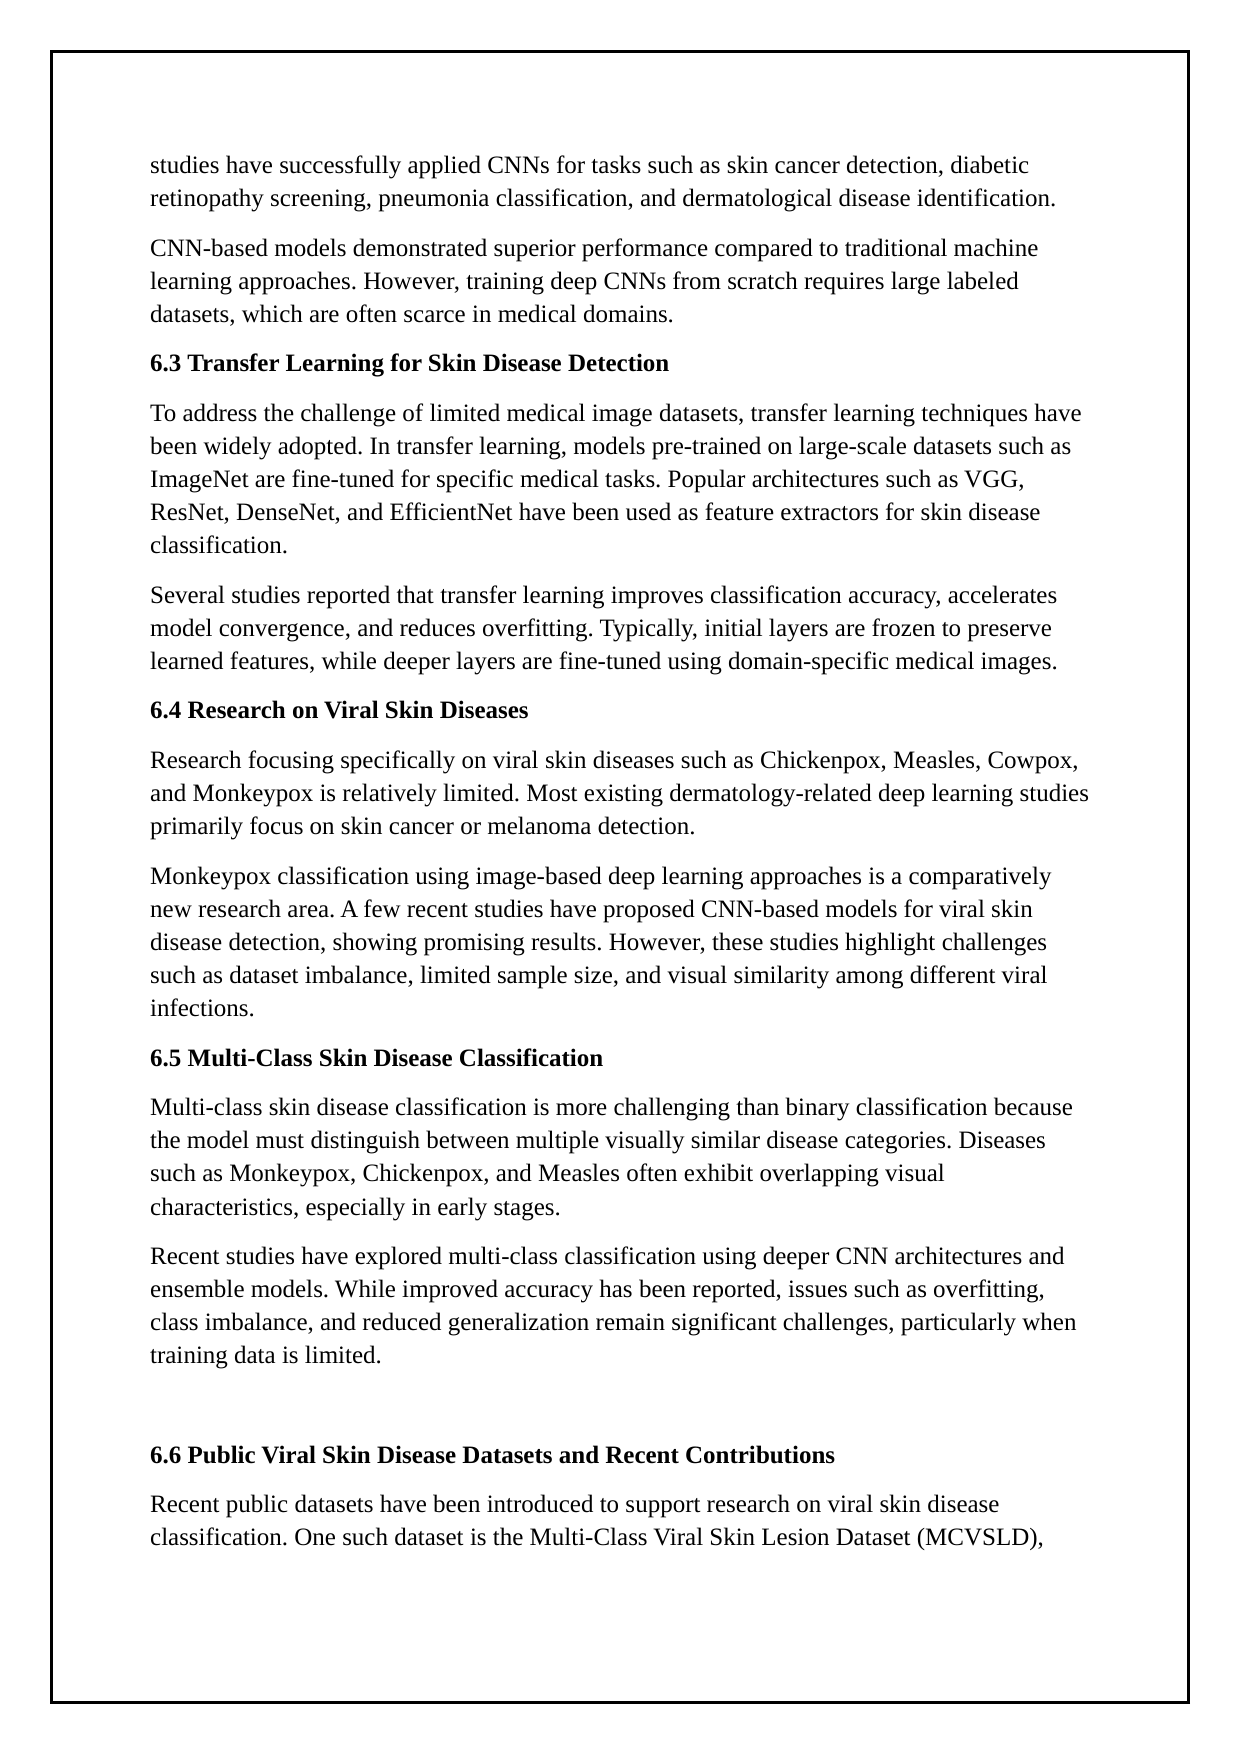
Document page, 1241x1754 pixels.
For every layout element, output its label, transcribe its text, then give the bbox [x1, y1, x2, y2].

text Research focusing specifically on viral skin diseases such as Chickenpox, Measles, Cowpox, and Monkeypox is relatively limited. Most existing dermatology-related deep learning studies primarily focus on skin cancer or melanoma detection. [150, 745, 1090, 840]
text 6.6 Public Viral Skin Disease Datasets and Recent Contributions [150, 1440, 1090, 1468]
text CNN-based models demonstrated superior performance compared to traditional machine learning approaches. However, training deep CNNs from scratch requires large labeled datasets, which are often scarce in medical domains. [150, 233, 1090, 327]
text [150, 150, 1090, 212]
text To address the challenge of limited medical image datasets, transfer learning techniques have been widely adopted. In transfer learning, models pre-trained on large-scale datasets such as ImageNet are fine-tuned for specific medical tasks. Popular architectures such as VGG, ResNet, DenseNet, and EfficientNet have been used as feature extractors for skin disease classification. [150, 398, 1090, 559]
text Monkeypox classification using image-based deep learning approaches is a comparatively new research area. A few recent studies have proposed CNN-based models for viral skin disease detection, showing promising results. However, these studies highlight challenges such as dataset imbalance, limited sample size, and visual similarity among different viral infections. [150, 861, 1090, 1022]
text 6.5 Multi-Class Skin Disease Classification [150, 1043, 1090, 1072]
text 6.3 Transfer Learning for Skin Disease Detection [150, 348, 1090, 377]
text 6.4 Research on Viral Skin Diseases [150, 696, 1090, 724]
text Several studies reported that transfer learning improves classification accuracy, accelerates model convergence, and reduces overfitting. Typically, initial layers are frozen to preserve learned features, while deeper layers are fine-tuned using domain-specific medical images. [150, 580, 1090, 675]
text Recent studies have explored multi-class classification using deeper CNN architectures and ensemble models. While improved accuracy has been reported, issues such as overfitting, class imbalance, and reduced generalization remain significant challenges, particularly when training data is limited. [150, 1241, 1090, 1369]
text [150, 1489, 1090, 1551]
text Multi-class skin disease classification is more challenging than binary classification because the model must distinguish between multiple visually similar disease categories. Diseases such as Monkeypox, Chickenpox, and Measles often exhibit overlapping visual characteristics, especially in early stages. [150, 1092, 1090, 1220]
